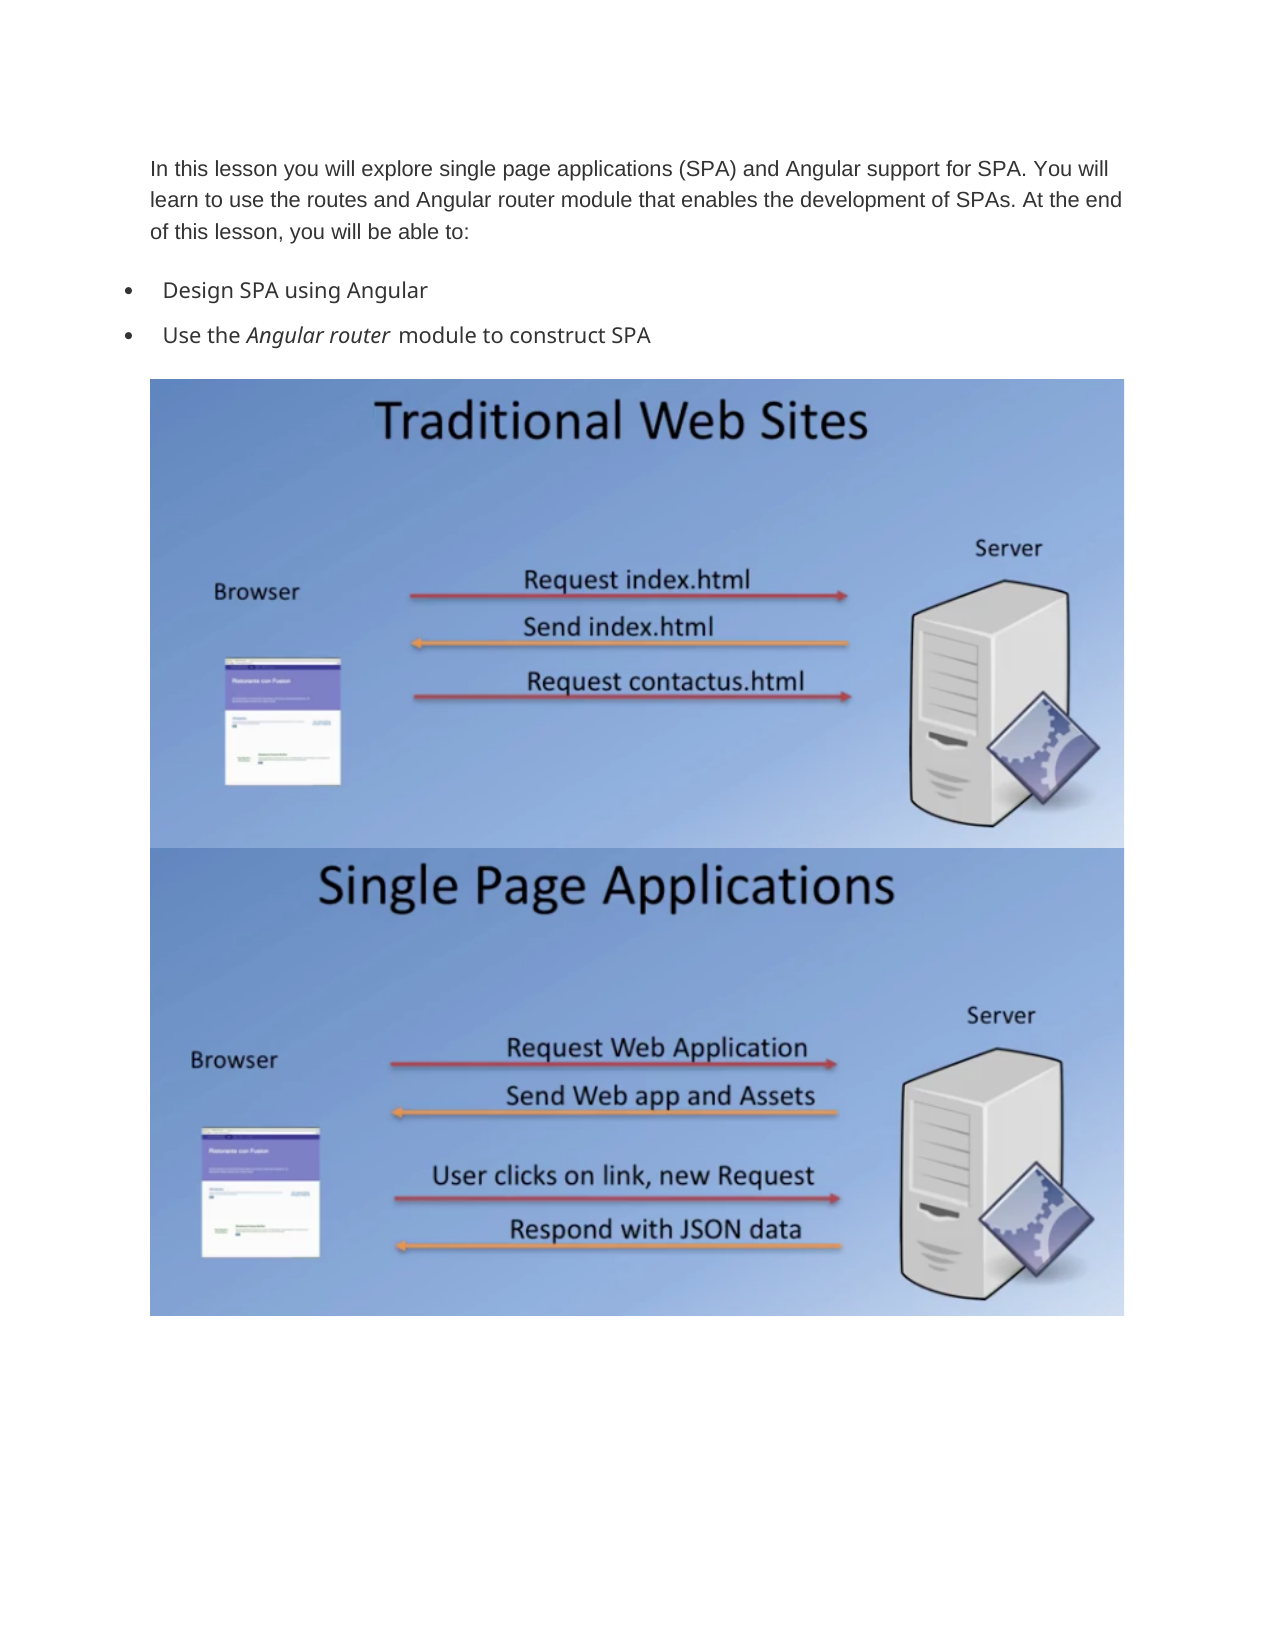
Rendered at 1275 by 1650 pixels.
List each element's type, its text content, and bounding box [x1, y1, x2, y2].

text In this lesson you will explore single page applications (SPA) and Angular support for SPA. You will learn to use the routes and Angular router module that enables the development of SPAs. At the end of this lesson, you will be able to: [150, 150, 1125, 244]
list Design SPA using Angular [125, 275, 1125, 305]
list Use the Angular router module to construct SPA [125, 320, 1125, 350]
picture [150, 379, 1125, 1316]
